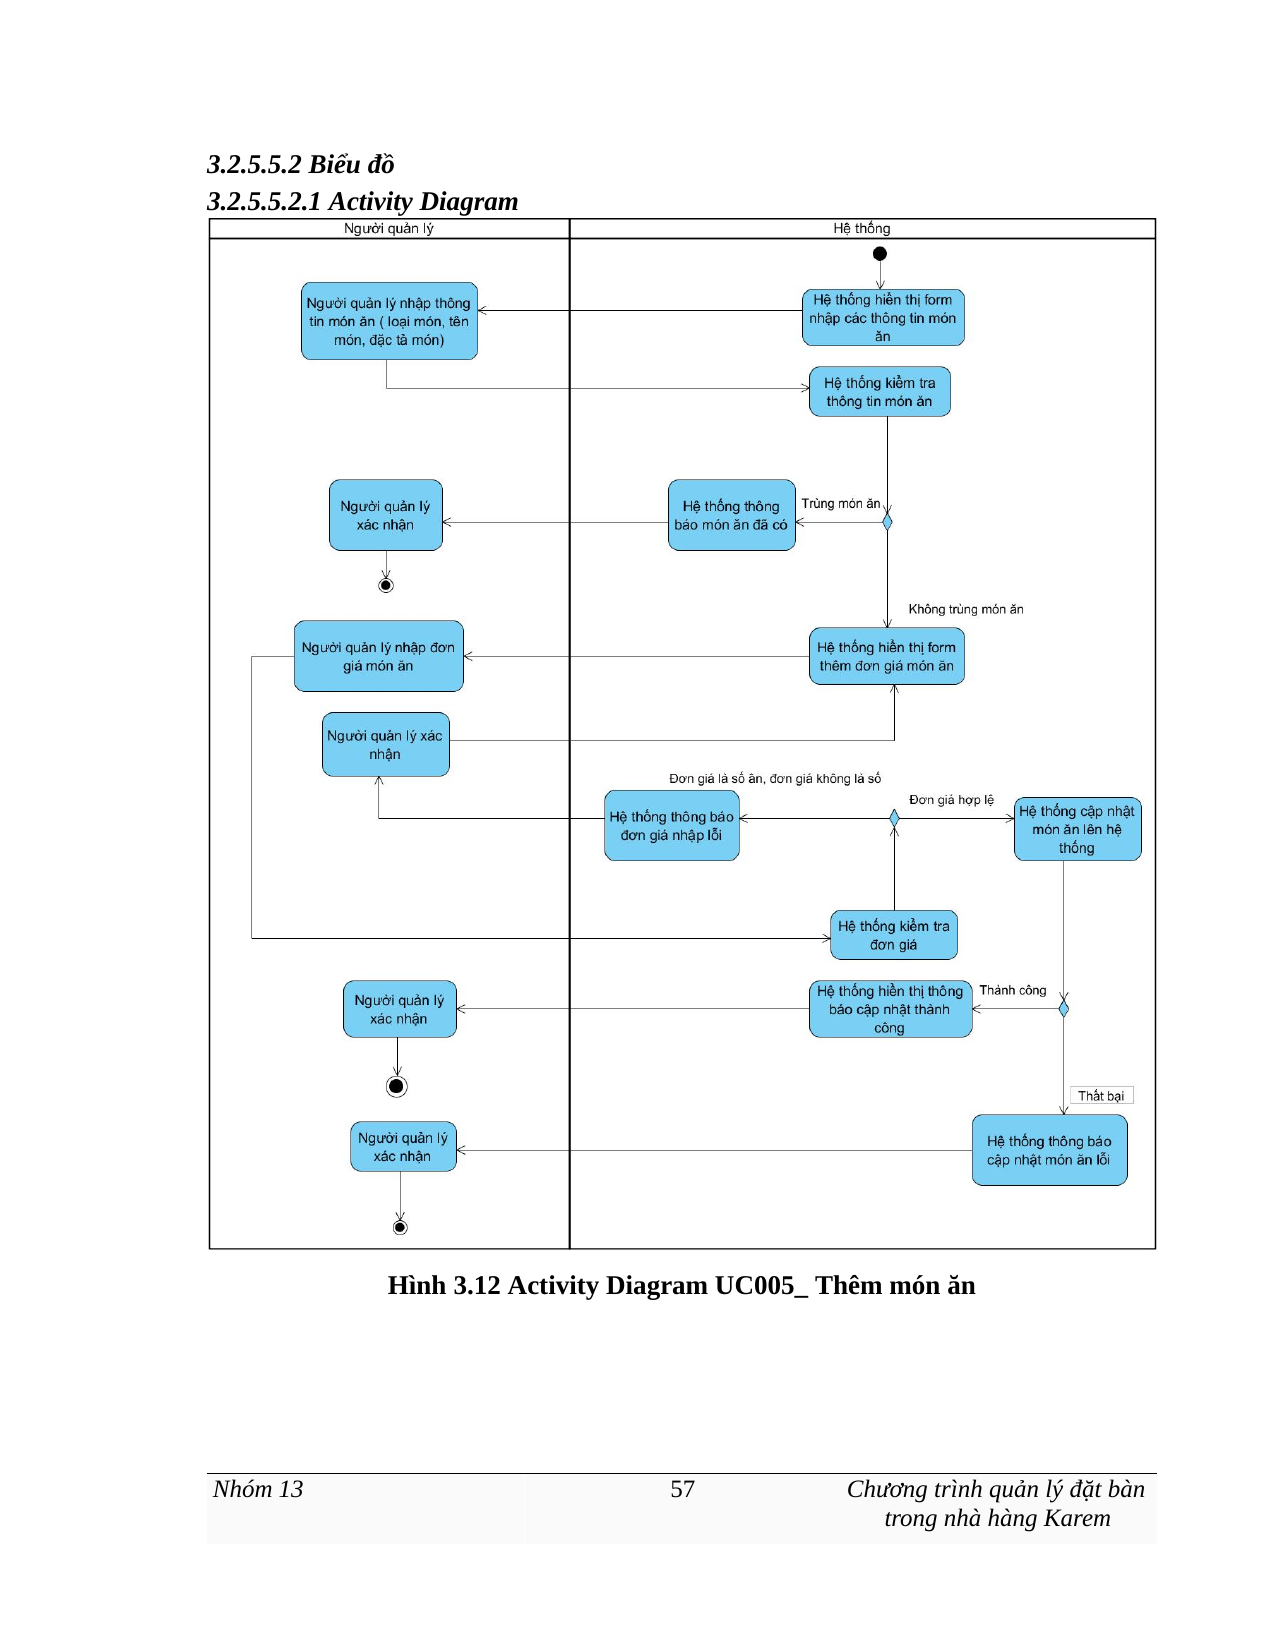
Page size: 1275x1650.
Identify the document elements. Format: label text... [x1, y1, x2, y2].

subtitle Biểu đồ [207, 148, 1157, 179]
picture [206, 218, 1157, 1251]
subtitle Activity Diagram [207, 185, 1157, 217]
